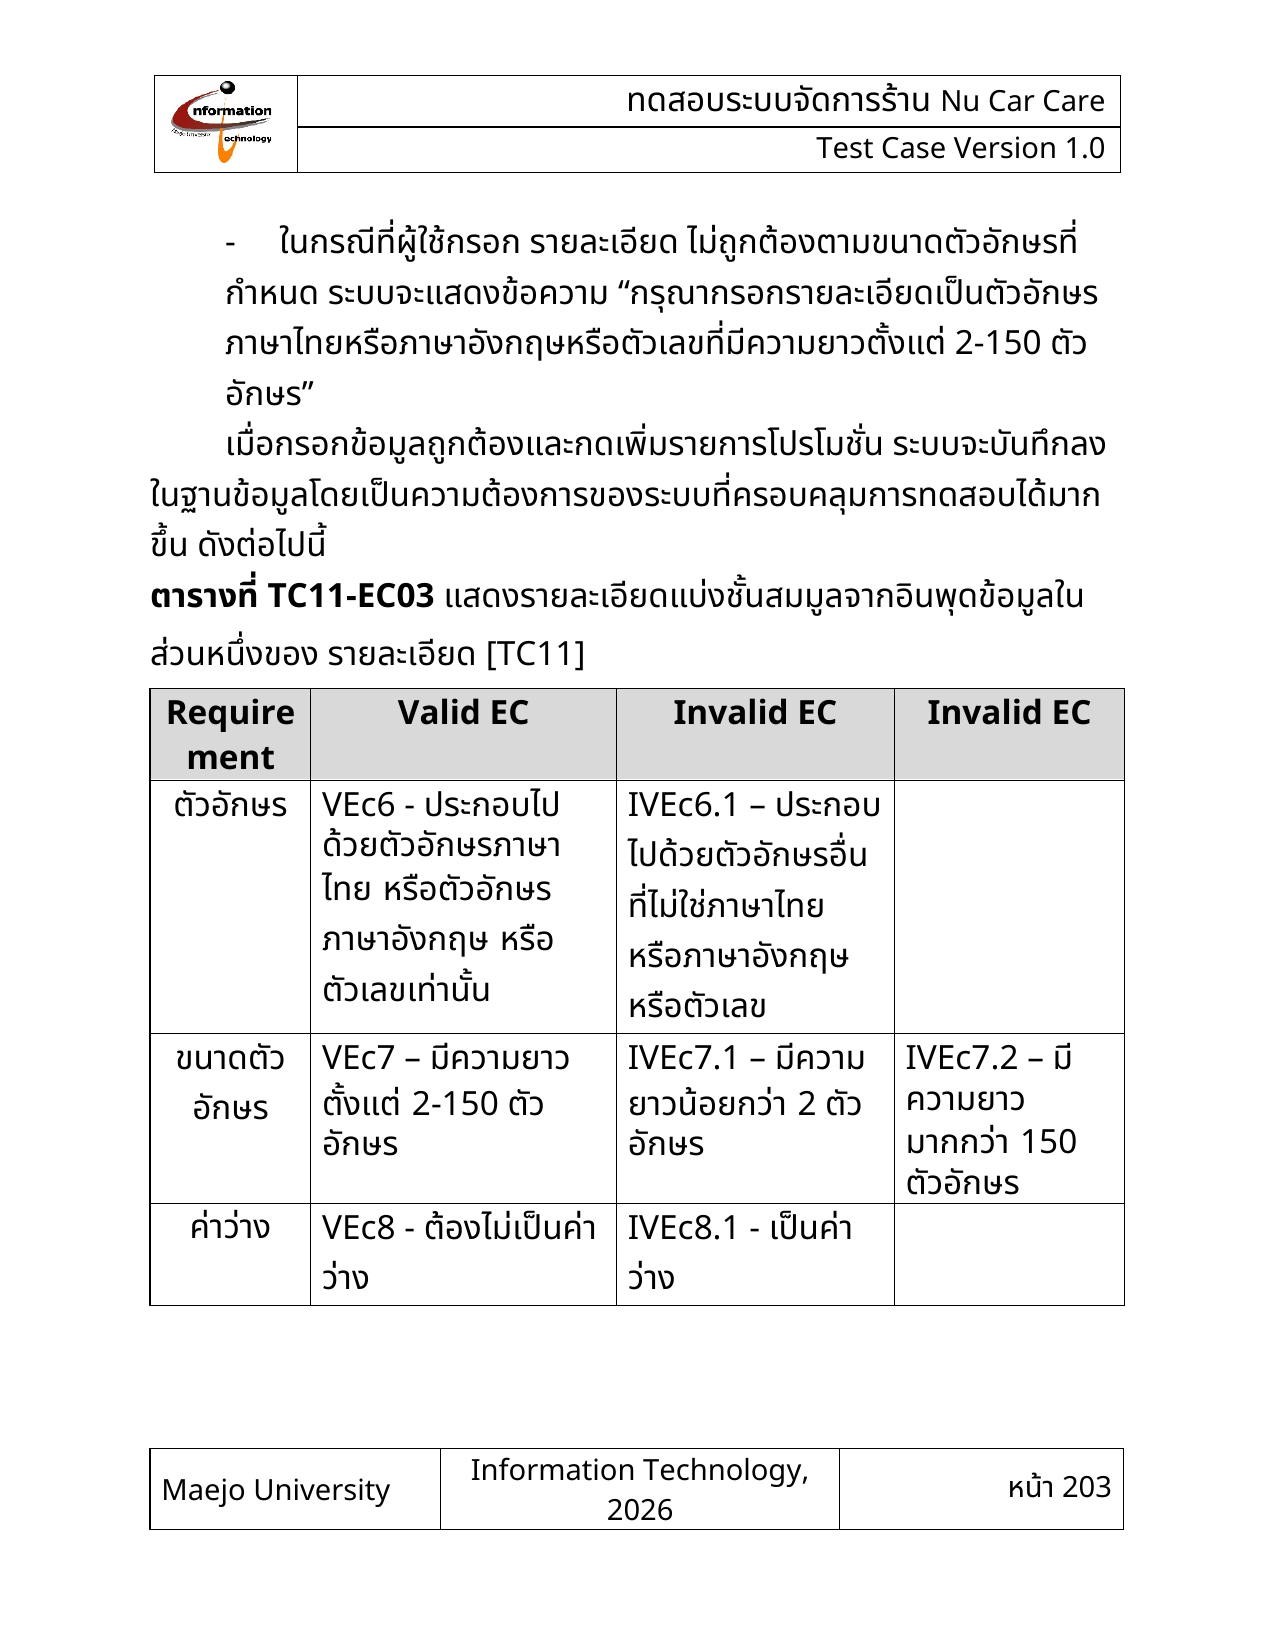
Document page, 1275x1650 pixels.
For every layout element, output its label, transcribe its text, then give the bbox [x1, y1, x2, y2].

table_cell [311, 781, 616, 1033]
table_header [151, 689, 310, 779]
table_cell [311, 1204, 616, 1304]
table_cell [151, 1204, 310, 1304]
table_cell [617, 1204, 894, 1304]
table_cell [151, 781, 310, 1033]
picture [170, 81, 272, 163]
text - ในกรณีที่ผู้ใช้กรอก รายละเอียด ไม่ถูกต้องตามขนาดตัวอักษรที่กำหนด ระบบจะแสดงข้อความ “กรุณากรอกรายละเอียดเป็นตัวอักษรภาษาไทยหรือภาษาอังกฤษหรือตัวเลขที่มีความยาวตั้งแต่ 2-150 ตัวอักษร” [225, 218, 1125, 420]
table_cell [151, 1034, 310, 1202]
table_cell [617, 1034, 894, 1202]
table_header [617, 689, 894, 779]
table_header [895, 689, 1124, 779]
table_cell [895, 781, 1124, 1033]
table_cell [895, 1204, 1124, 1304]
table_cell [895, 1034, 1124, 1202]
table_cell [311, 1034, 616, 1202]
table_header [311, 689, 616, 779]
text เมื่อกรอกข้อมูลถูกต้องและกดเพิ่มรายการโปรโมชั่น ระบบจะบันทึกลงในฐานข้อมูลโดยเป็นความต้องการของระบบที่ครอบคลุมการทดสอบได้มากขึ้น ดังต่อไปนี้ [150, 420, 1125, 571]
text ตารางที่ TC11-EC03 แสดงรายละเอียดแบ่งชั้นสมมูลจากอินพุดข้อมูลในส่วนหนึ่งของ รายละเอียด [TC11] [150, 571, 1125, 680]
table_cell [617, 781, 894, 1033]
